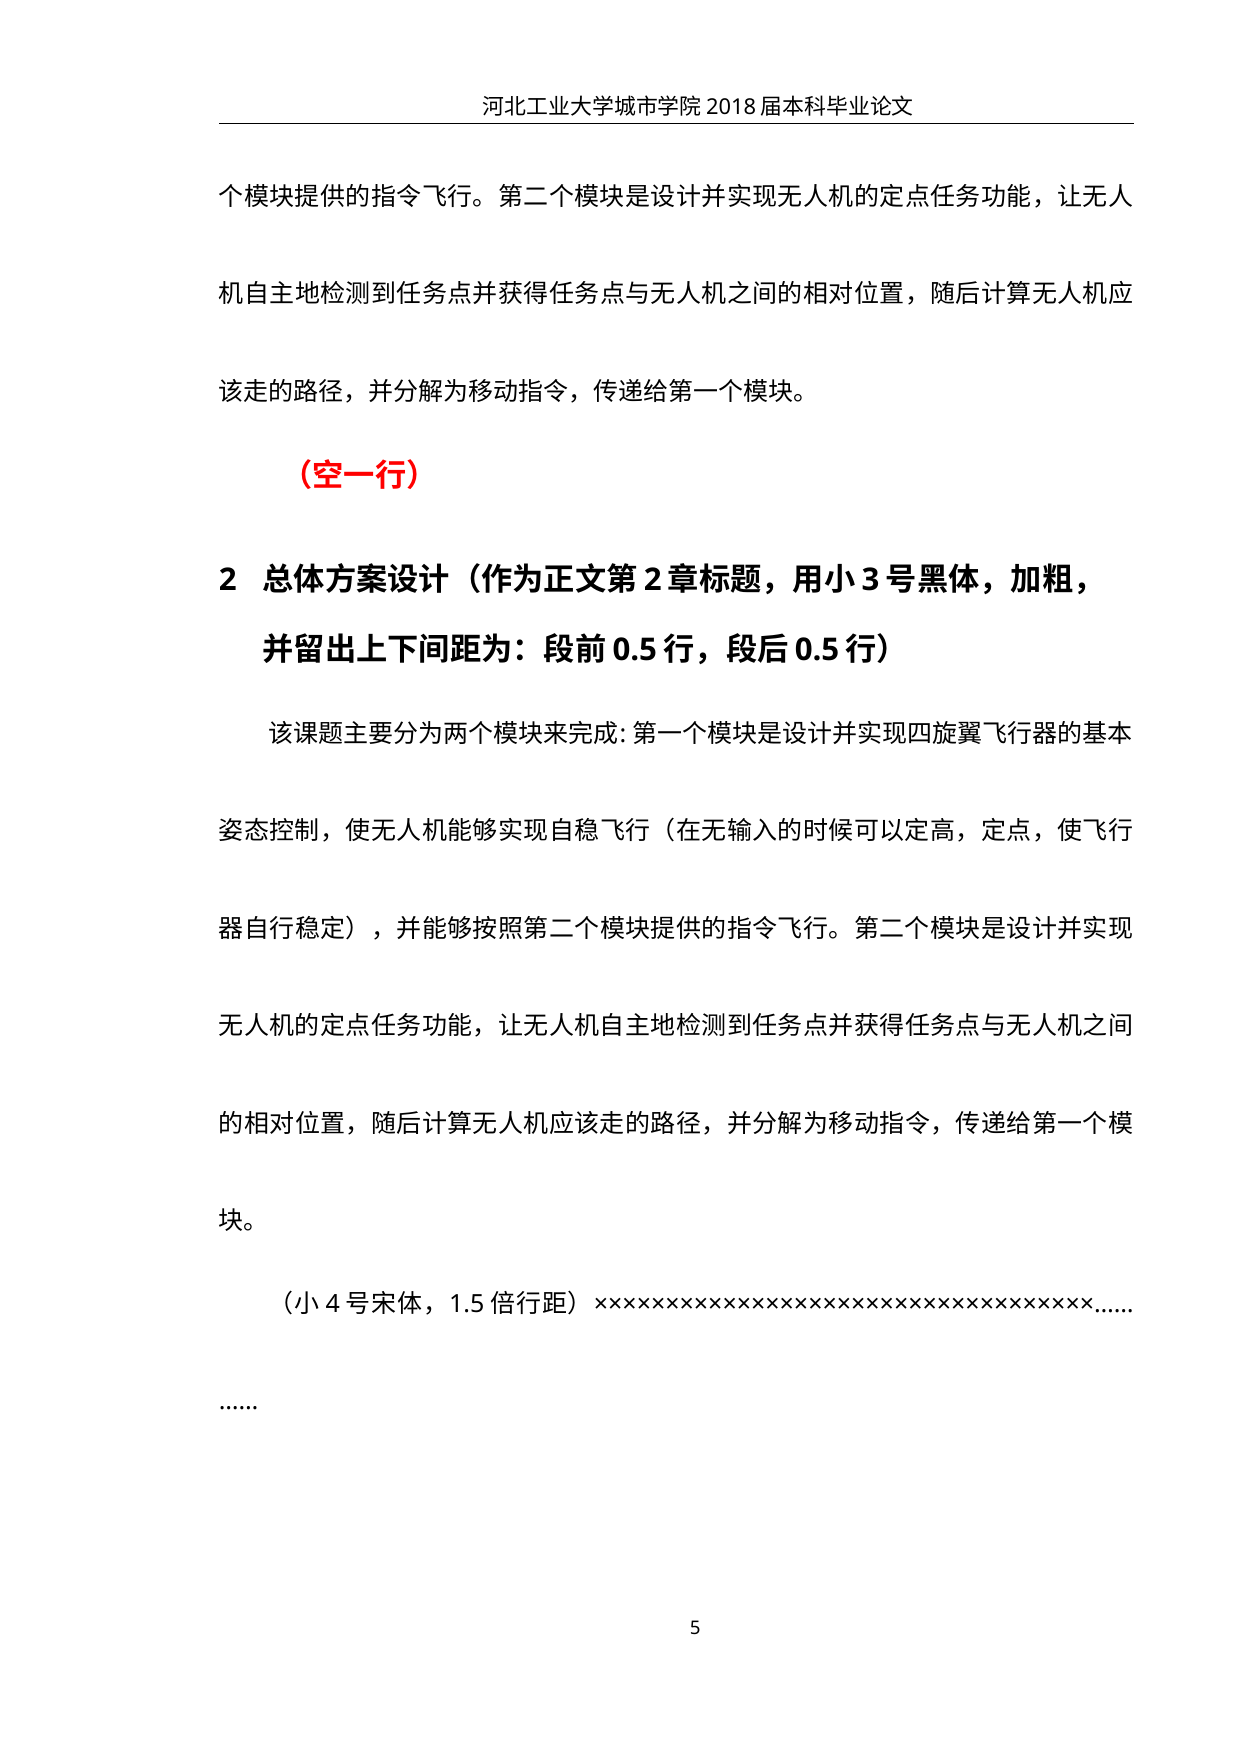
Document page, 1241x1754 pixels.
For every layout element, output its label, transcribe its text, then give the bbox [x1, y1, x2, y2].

text （小4号宋体，1.5倍行距）×××××××××××××××××××××××××××××××××××………… [218, 1269, 1134, 1432]
text （空一行） [218, 440, 1134, 505]
text 该课题主要分为两个模块来完成: 第一个模块是设计并实现四旋翼飞行器的基本姿态控制，使无人机能够实现自稳飞行（在无输入的时候可以定高，定点，使飞行器自行稳定），并能够按照第二个模块提供的指令飞行。第二个模块是设计并实现无人机的定点任务功能，让无人机自主地检测到任务点并获得任务点与无人机之间的相对位置，随后计算无人机应该走的路径，并分解为移动指令，传递给第一个模块。 [218, 699, 1134, 1251]
subtitle 总体方案设计（作为正文第2章标题，用小3号黑体，加粗，并留出上下间距为：段前0.5行，段后0.5行） [218, 544, 1134, 679]
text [218, 162, 1134, 422]
